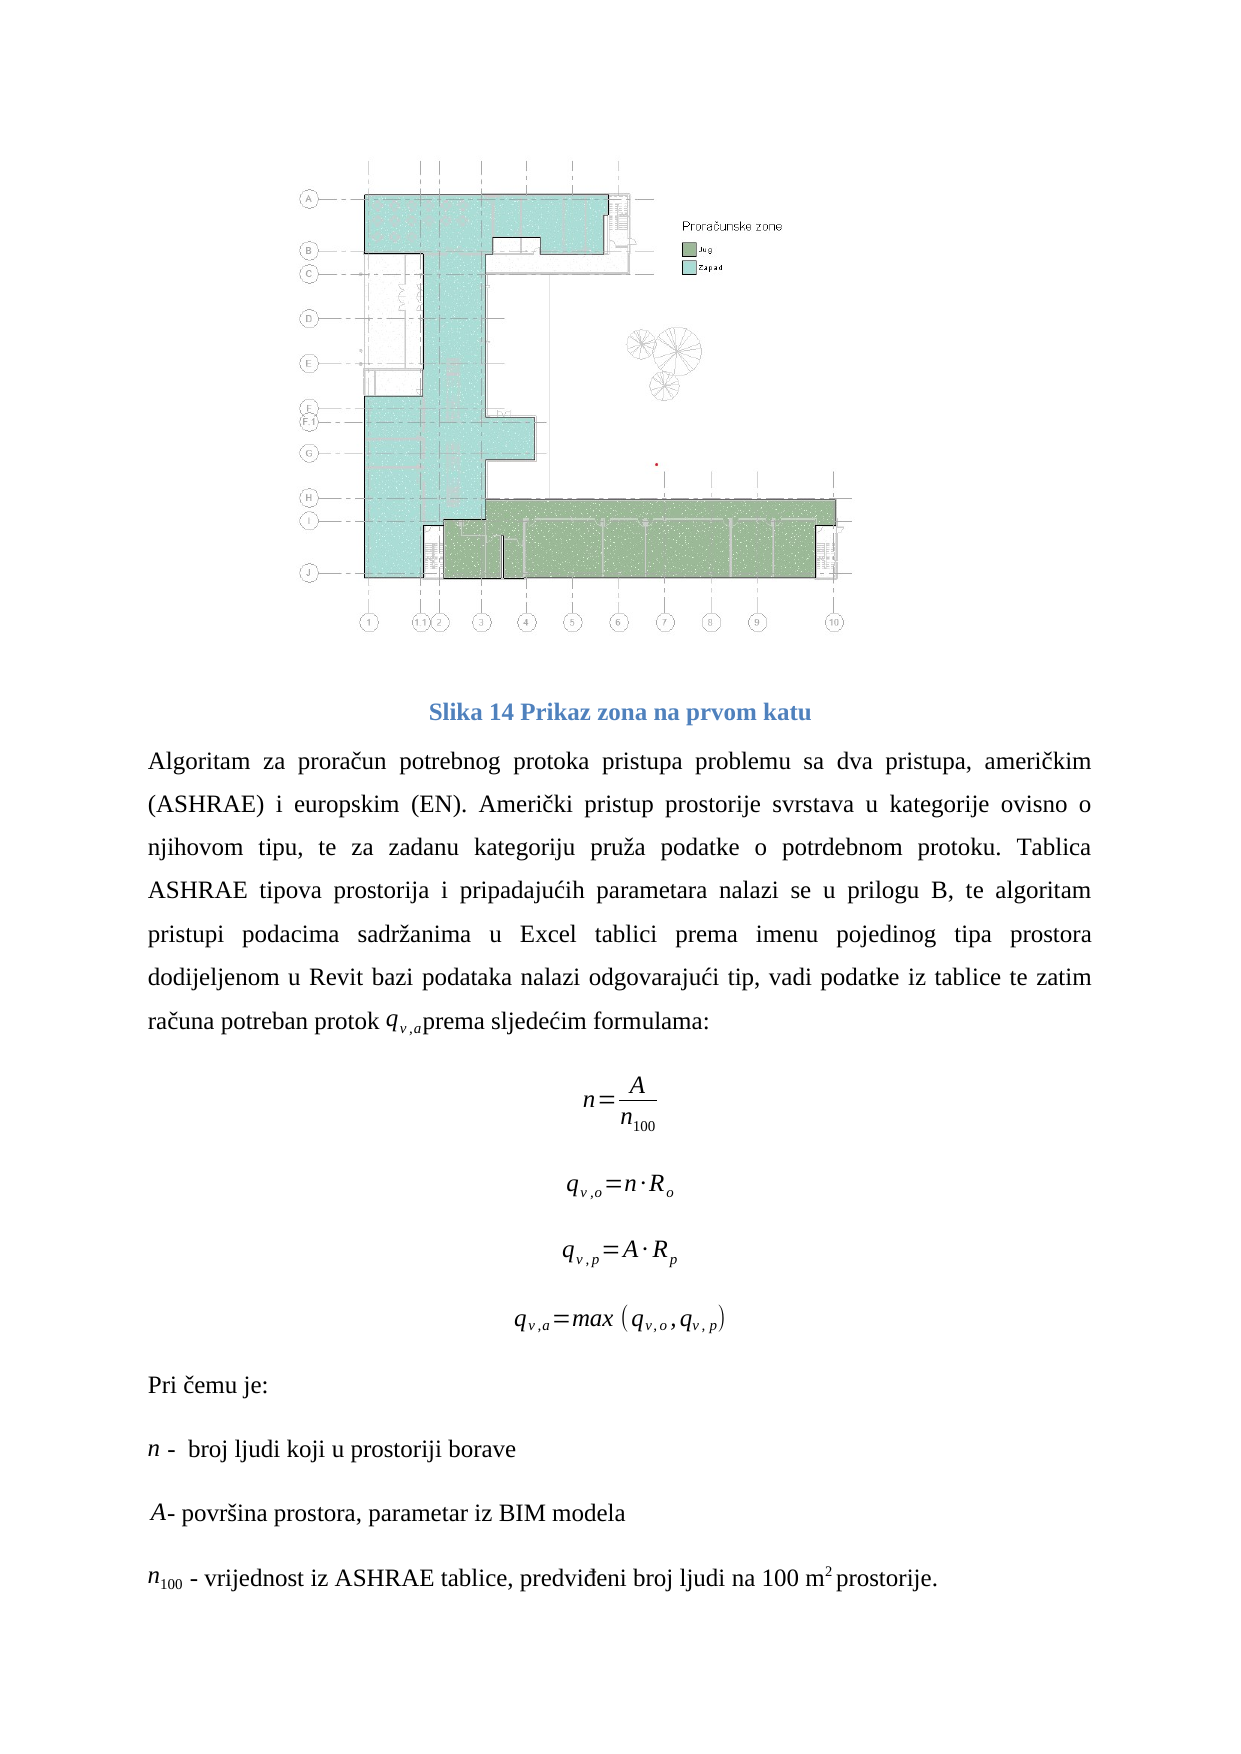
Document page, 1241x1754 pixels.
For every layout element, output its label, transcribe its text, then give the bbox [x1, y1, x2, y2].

text Pri čemu je: [148, 1370, 1092, 1398]
text - površina prostora, parametar iz BIM modela [148, 1498, 1092, 1526]
text Algoritam za proračun potrebnog protoka pristupa problemu sa dva pristupa, američkim (ASHRAE) i europskim (EN). Američki pristup prostorije svrstava u kategorije ovisno o njihovom tipu, te za zadanu kategoriju pruža podatke o potrdebnom protoku. Tablica ASHRAE tipova prostorija i pripadajućih parametara nalazi se u prilogu B, te algoritam pristupi podacima sadržanima u Excel tablici prema imenu pojedinog tipa prostora dodijeljenom u Revit bazi podataka nalazi odgovarajući tip, vadi podatke iz tablice te zatim računa potreban protok prema sljedećim formulama: [148, 746, 1092, 1036]
text - broj ljudi koji u prostoriji borave [148, 1434, 1092, 1462]
picture [225, 149, 1016, 662]
text Slika 14 Prikaz zona na prvom katu [148, 697, 1092, 725]
text - vrijednost iz ASHRAE tablice, predviđeni broj ljudi na 100 m2 prostorije. [148, 1562, 1092, 1593]
